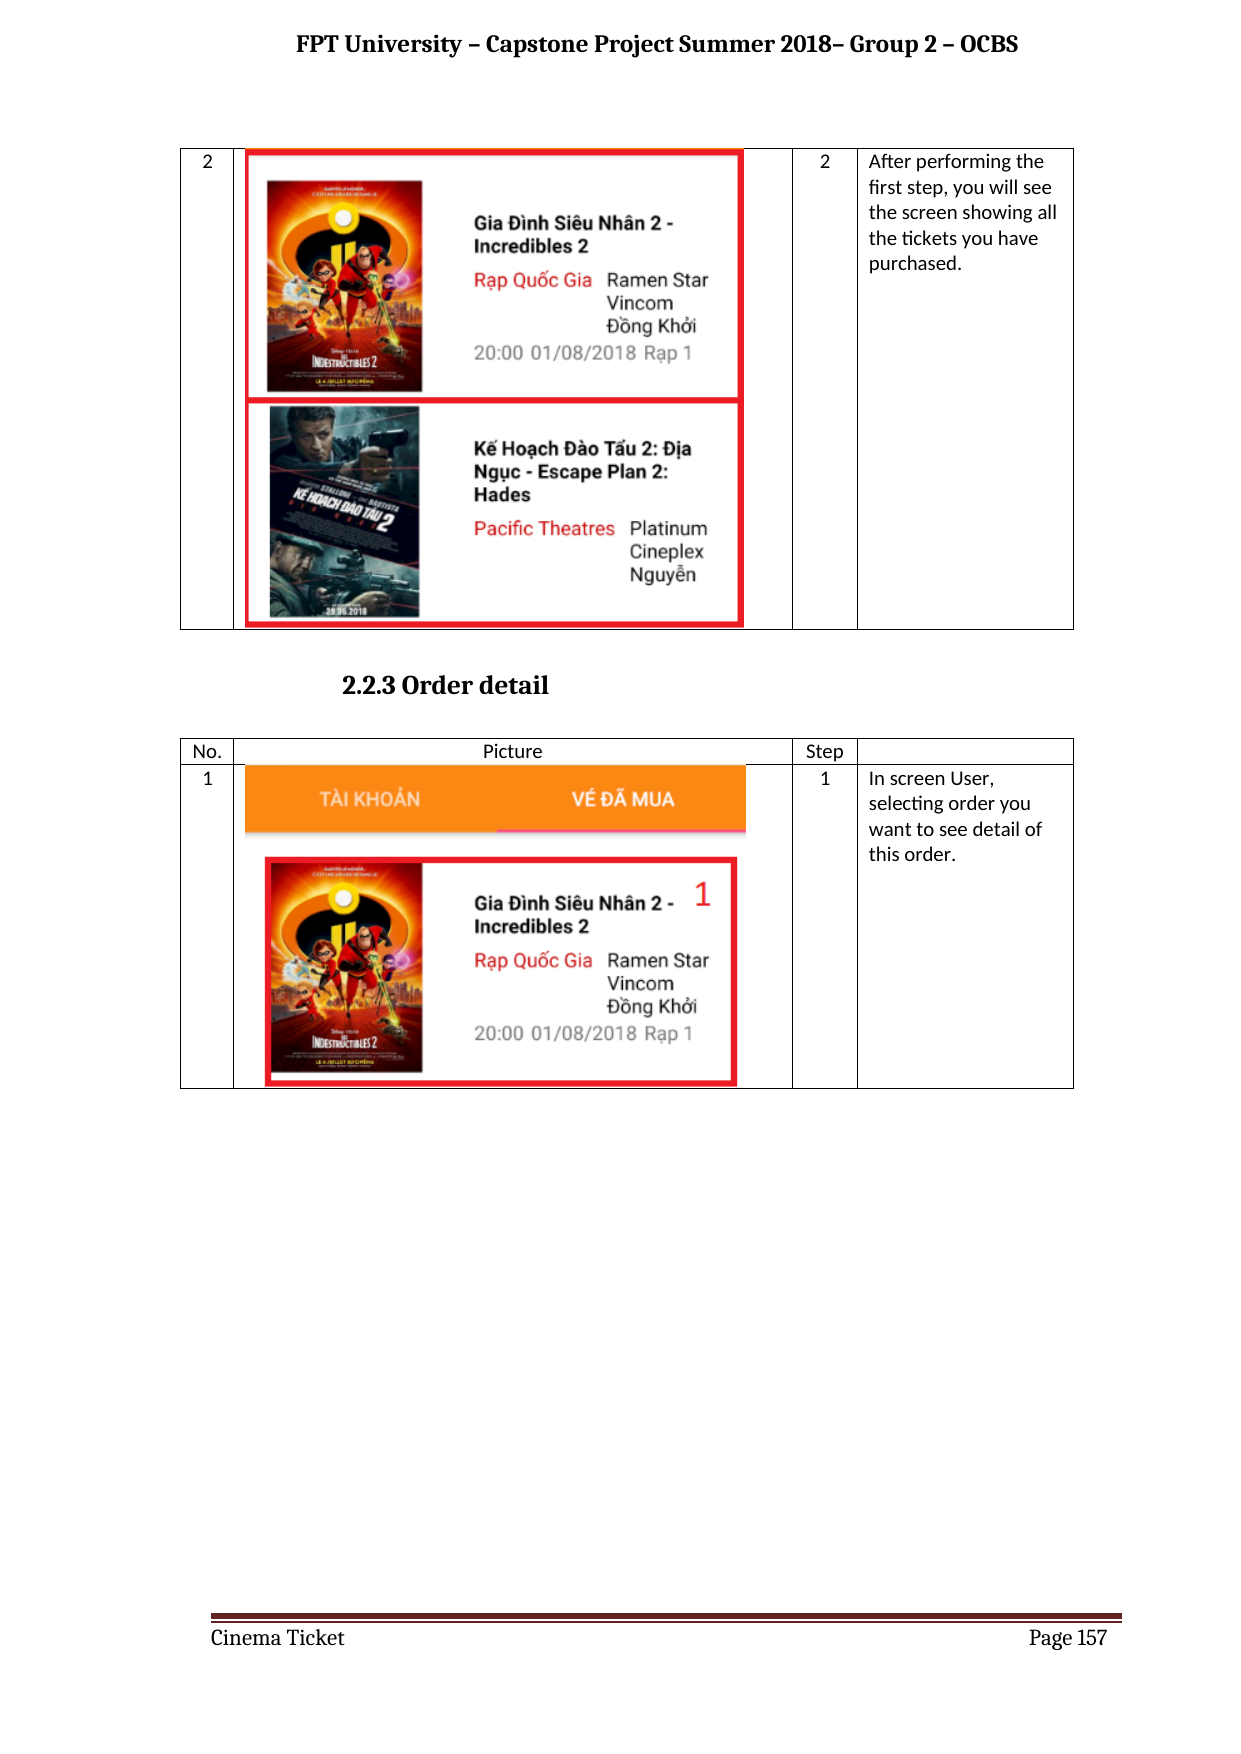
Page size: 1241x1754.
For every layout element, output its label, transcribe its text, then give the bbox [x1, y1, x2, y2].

picture [245, 764, 746, 1088]
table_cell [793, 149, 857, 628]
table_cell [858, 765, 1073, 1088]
subtitle Order detail [342, 670, 1122, 701]
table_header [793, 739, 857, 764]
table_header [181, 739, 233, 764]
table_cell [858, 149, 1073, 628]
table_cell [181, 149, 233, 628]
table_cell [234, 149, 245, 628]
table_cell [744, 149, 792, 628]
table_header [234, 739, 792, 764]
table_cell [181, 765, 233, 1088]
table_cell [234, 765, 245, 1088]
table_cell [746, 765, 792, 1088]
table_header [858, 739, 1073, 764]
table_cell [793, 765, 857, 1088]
picture [245, 148, 744, 629]
